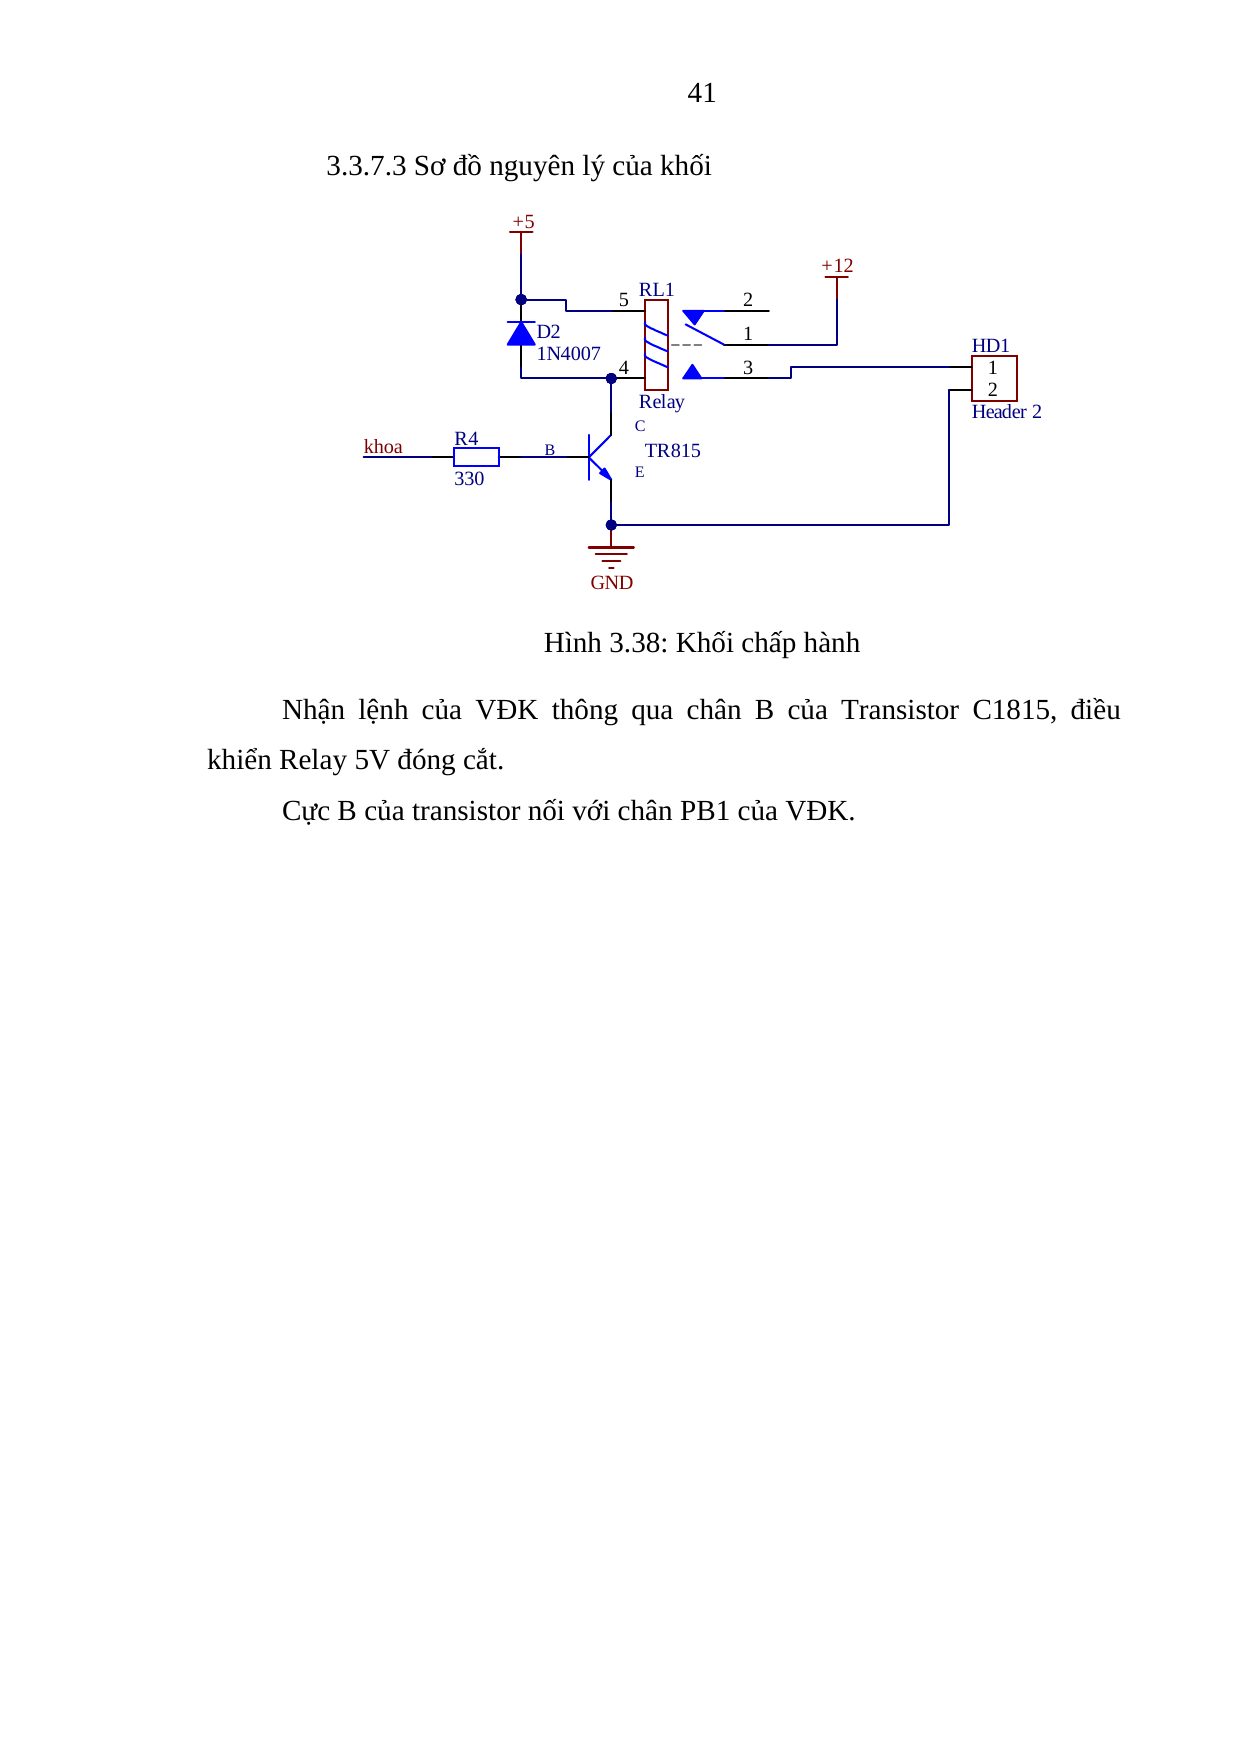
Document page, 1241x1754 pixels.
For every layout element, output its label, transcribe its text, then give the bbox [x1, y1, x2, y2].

subtitle Sơ đồ nguyên lý của khối [251, 148, 1122, 181]
text Nhận lệnh của VĐK thông qua chân B của Transistor C1815, điều khiển Relay 5V đóng cắt. [207, 618, 1122, 776]
text Cực B của transistor nối với chân PB1 của VĐK. [207, 793, 1122, 826]
